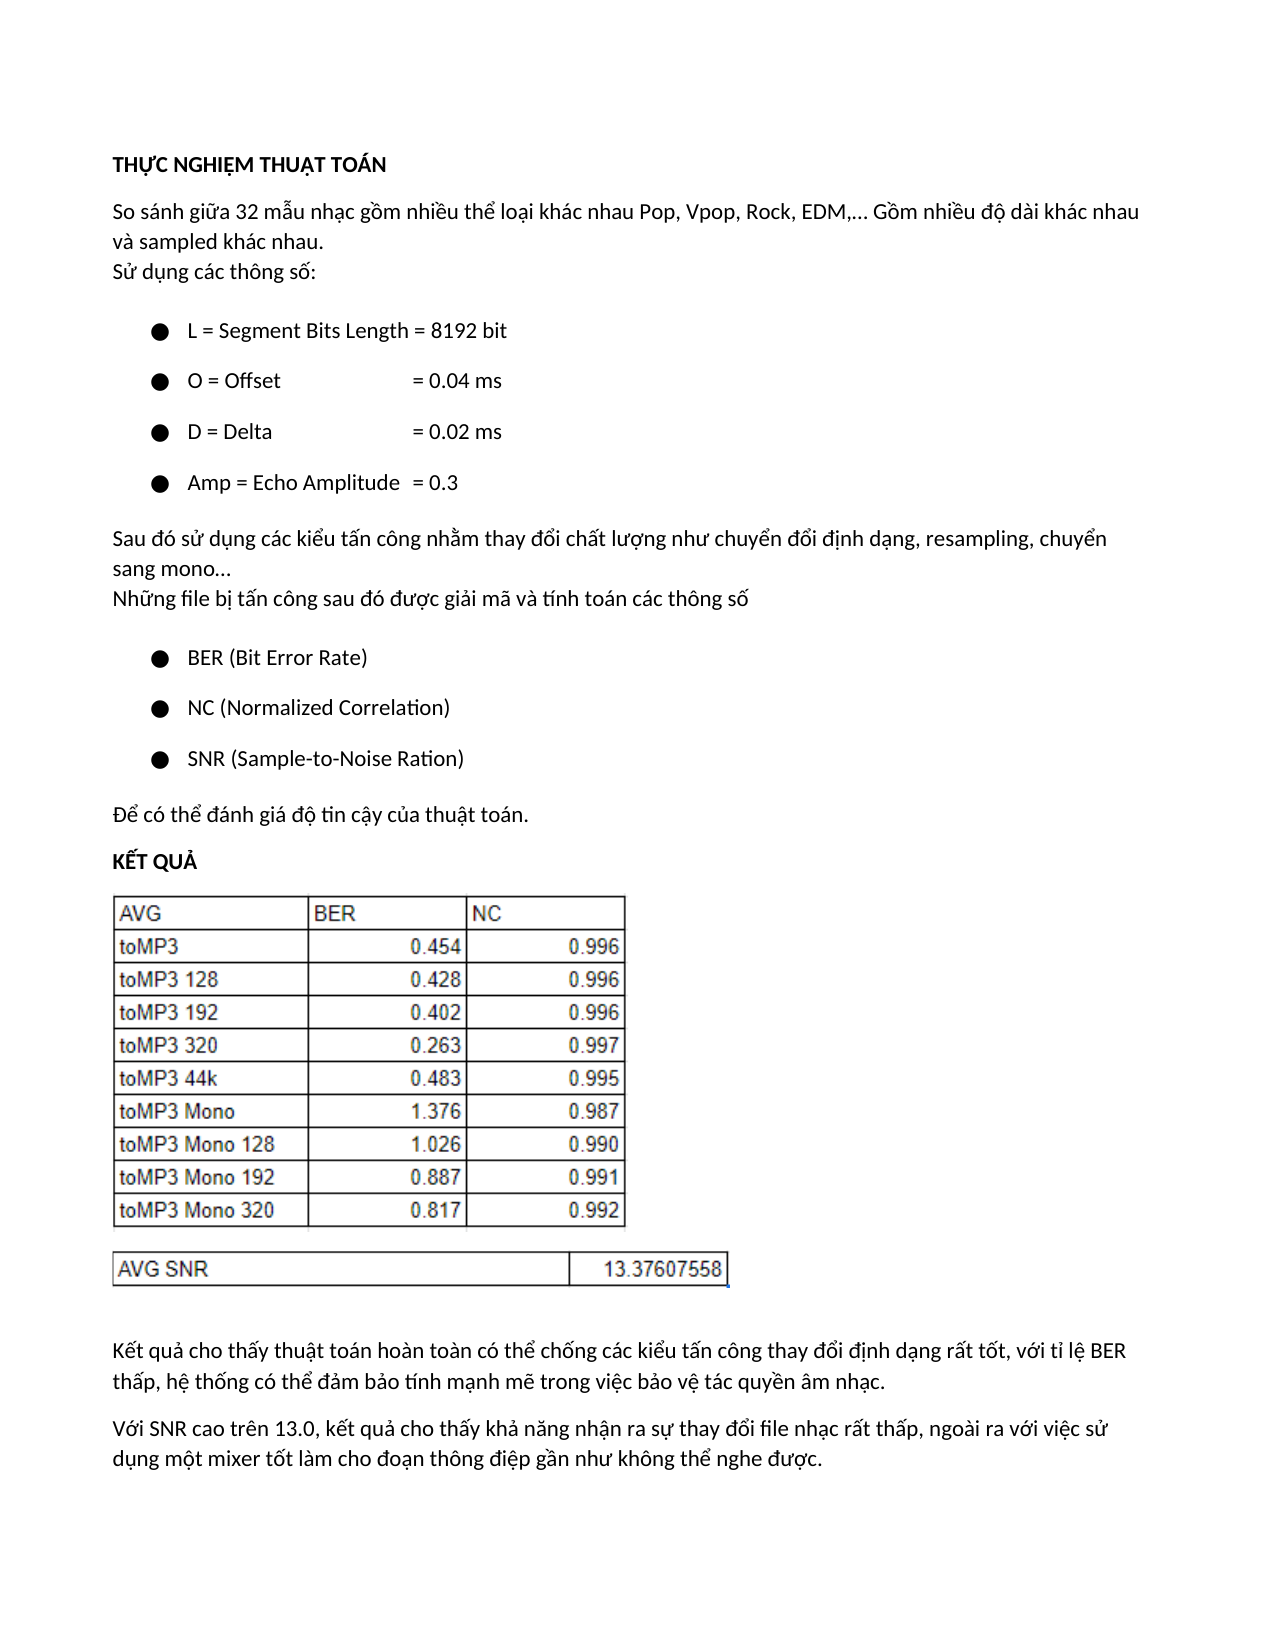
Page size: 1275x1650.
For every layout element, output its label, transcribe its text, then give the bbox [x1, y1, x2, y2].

text So sánh giữa 32 mẫu nhạc gồm nhiều thể loại khác nhau Pop, Vpop, Rock, EDM,… Gồm nhiều độ dài khác nhau và sampled khác nhau. Sử dụng các thông số: [112, 197, 1153, 285]
text Kết quả cho thấy thuật toán hoàn toàn có thể chống các kiểu tấn công thay đổi định dạng rất tốt, với tỉ lệ BER thấp, hệ thống có thể đảm bảo tính mạnh mẽ trong việc bảo vệ tác quyền âm nhạc. [112, 1337, 1153, 1395]
text KẾT QUẢ [112, 847, 1153, 875]
text Sau đó sử dụng các kiểu tấn công nhằm thay đổi chất lượng như chuyển đổi định dạng, resampling, chuyển sang mono… Những file bị tấn công sau đó được giải mã và tính toán các thông số [112, 524, 1153, 612]
list O = Offset = 0.04 ms [150, 355, 1153, 402]
text Với SNR cao trên 13.0, kết quả cho thấy khả năng nhận ra sự thay đổi file nhạc rất thấp, ngoài ra với việc sử dụng một mixer tốt làm cho đoạn thông điệp gần như không thể nghe được. [112, 1414, 1153, 1472]
list SNR (Sample-to-Noise Ration) [150, 732, 1153, 779]
list D = Delta = 0.02 ms [150, 406, 1153, 453]
picture [112, 893, 629, 1232]
list Amp = Echo Amplitude = 0.3 [150, 456, 1153, 503]
list NC (Normalized Correlation) [150, 682, 1153, 729]
text Để có thể đánh giá độ tin cậy của thuật toán. [112, 800, 1153, 828]
list BER (Bit Error Rate) [150, 631, 1153, 678]
text THỰC NGHIỆM THUẬT TOÁN [112, 150, 1153, 178]
picture [112, 1250, 730, 1288]
list L = Segment Bits Length = 8192 bit [150, 304, 1153, 351]
